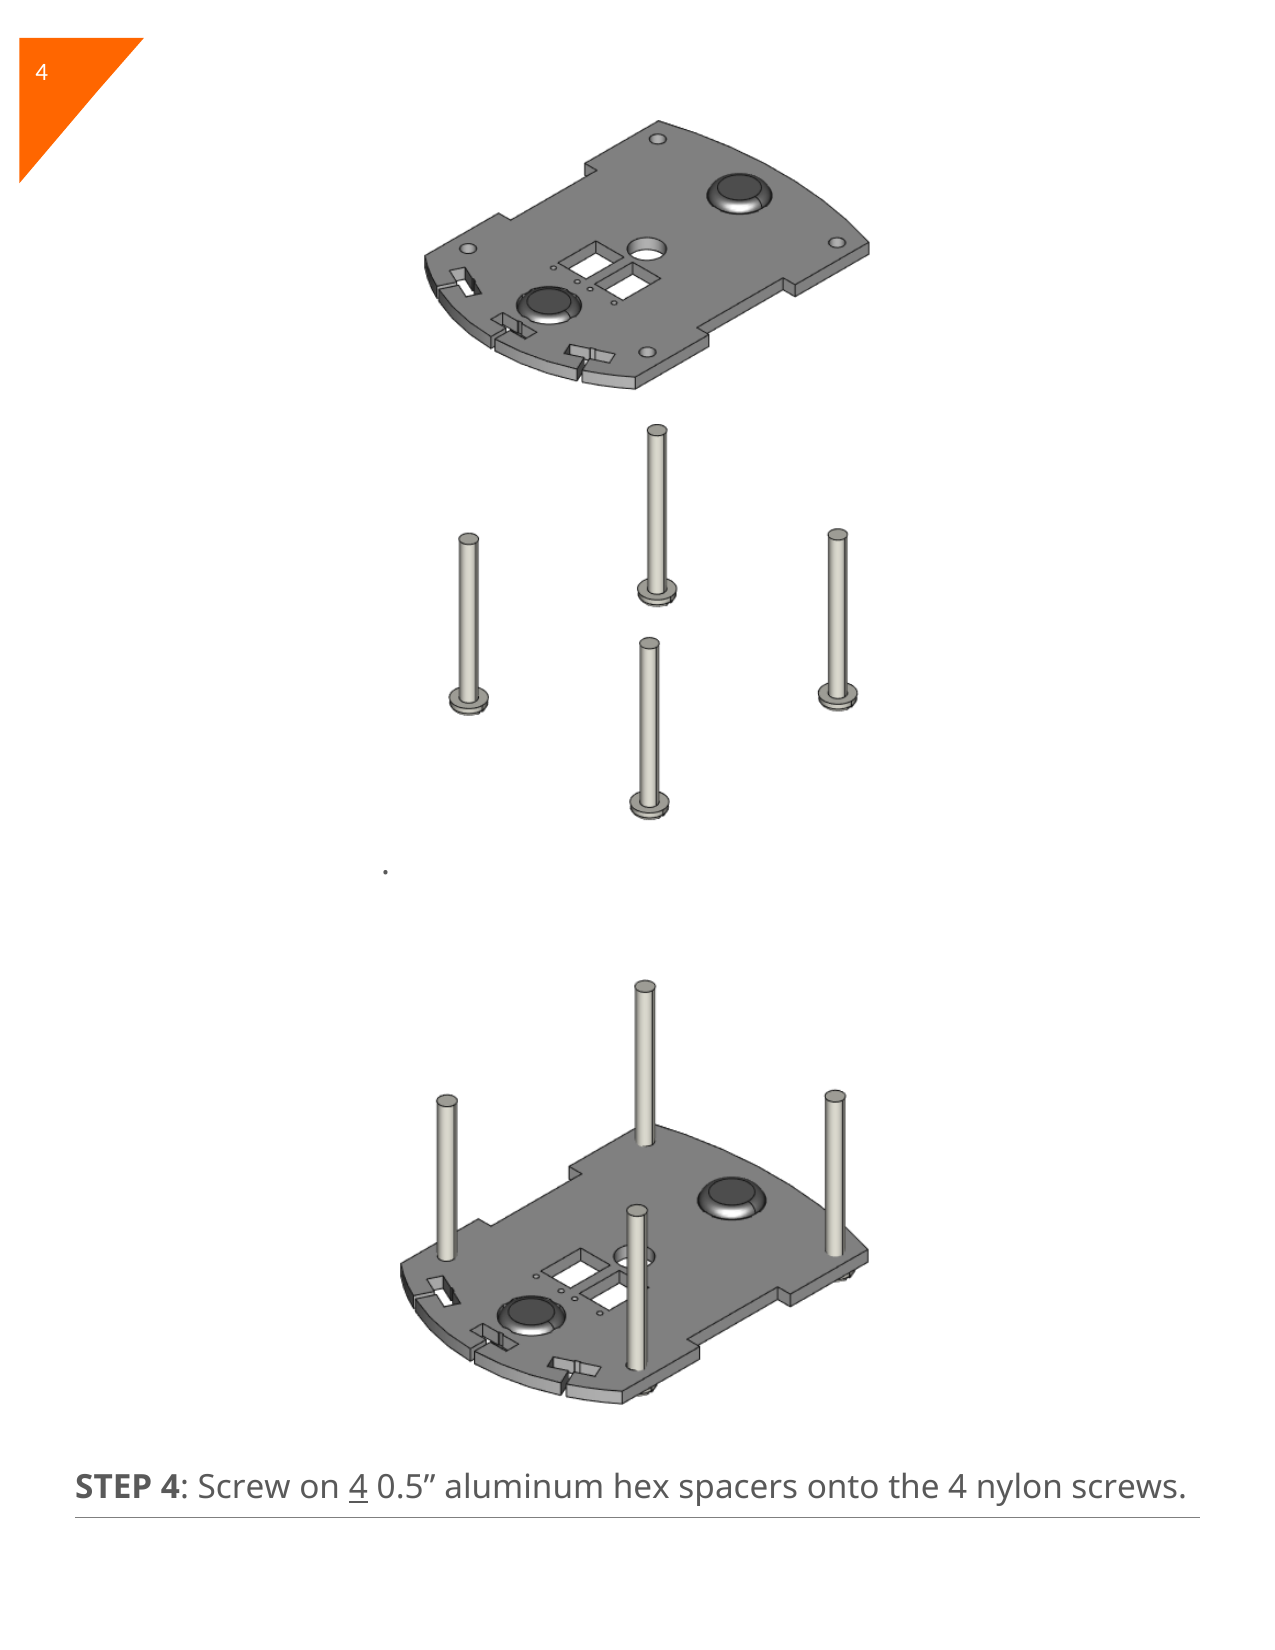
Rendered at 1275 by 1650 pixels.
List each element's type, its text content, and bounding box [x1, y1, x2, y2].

picture [376, 975, 899, 1418]
text STEP 4: Screw on 4 0.5” aluminum hex spacers onto the 4 nylon screws. [75, 1463, 1200, 1517]
picture [389, 103, 895, 875]
